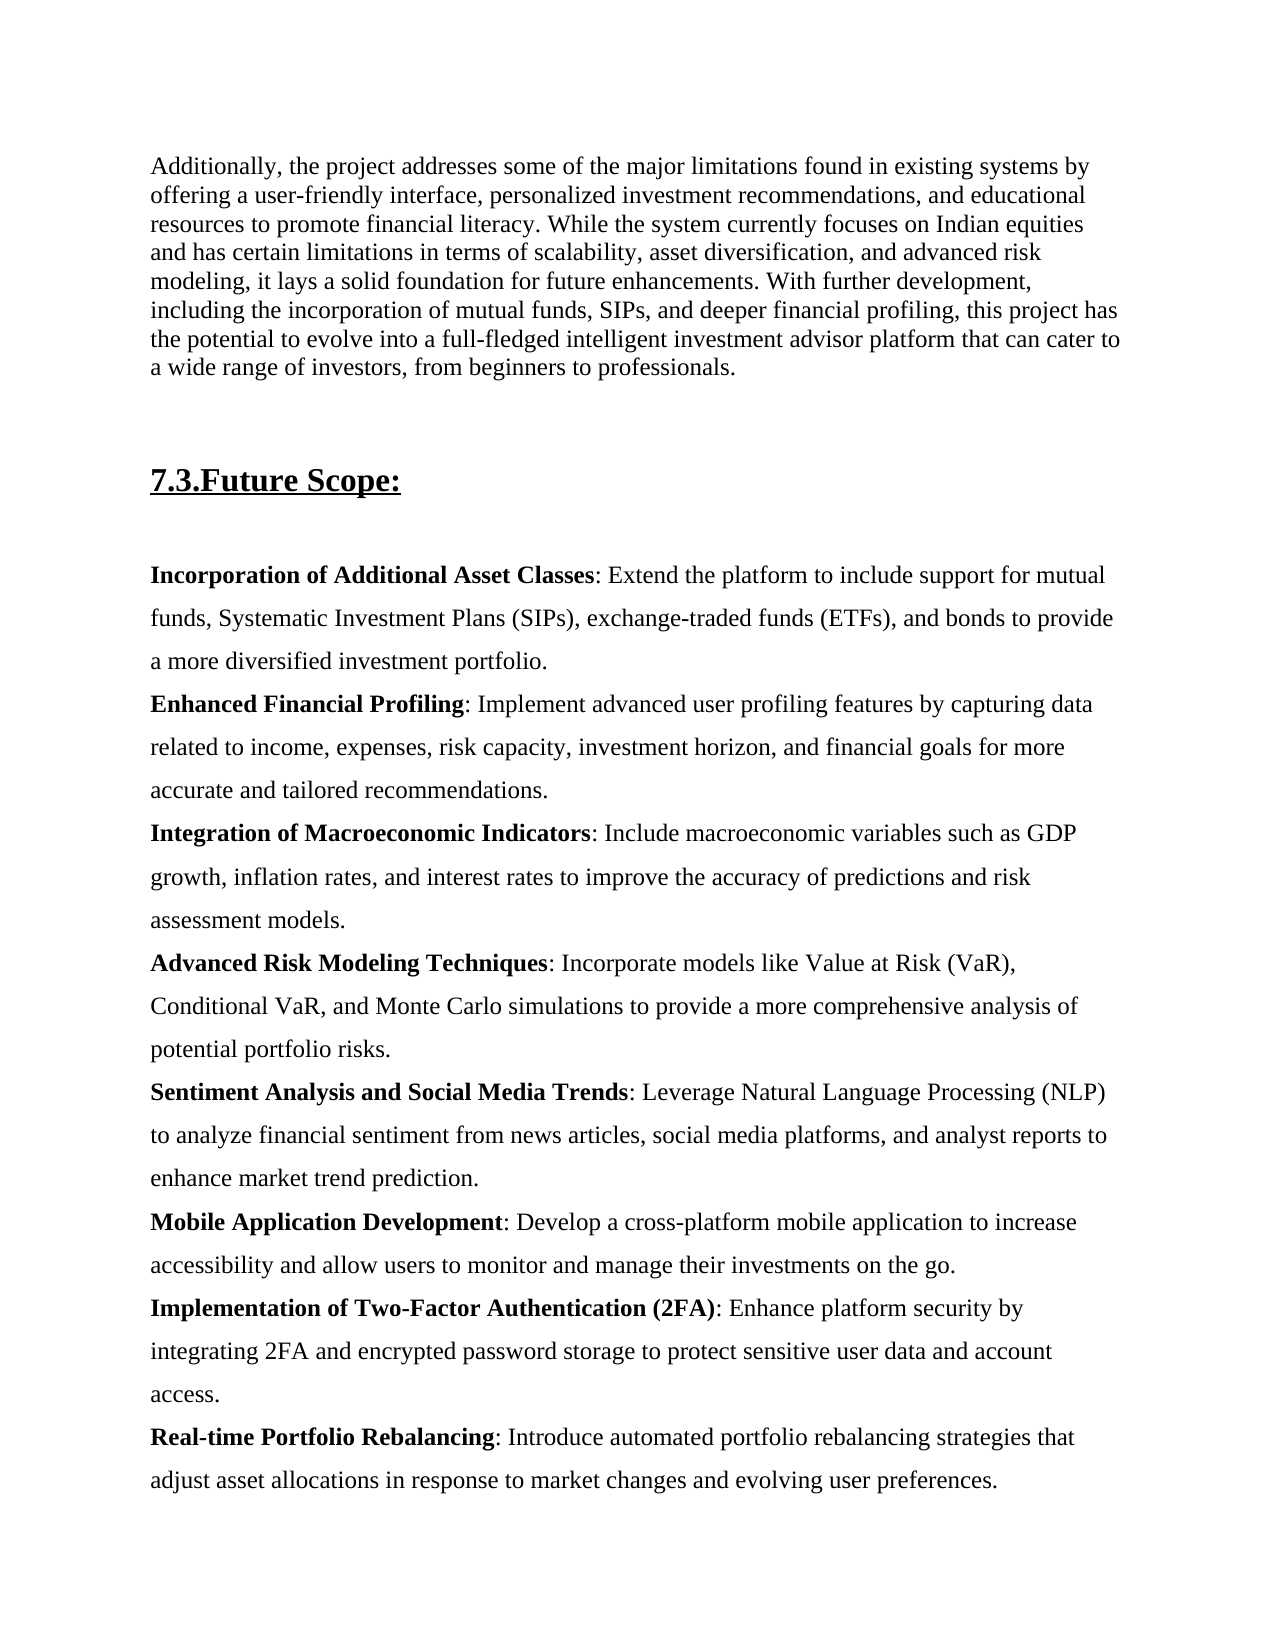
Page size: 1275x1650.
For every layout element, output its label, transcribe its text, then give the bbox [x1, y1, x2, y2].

text Additionally, the project addresses some of the major limitations found in existing systems by offering a user-friendly interface, personalized investment recommendations, and educational resources to promote financial literacy. While the system currently focuses on Indian equities and has certain limitations in terms of scalability, asset diversification, and advanced risk modeling, it lays a solid foundation for future enhancements. With further development, including the incorporation of mutual funds, SIPs, and deeper financial profiling, this project has the potential to evolve into a full-fledged intelligent investment advisor platform that can cater to a wide range of investors, from beginners to professionals. [150, 151, 1125, 381]
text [150, 560, 1125, 1494]
text 7.3.Future Scope: [150, 460, 1125, 498]
